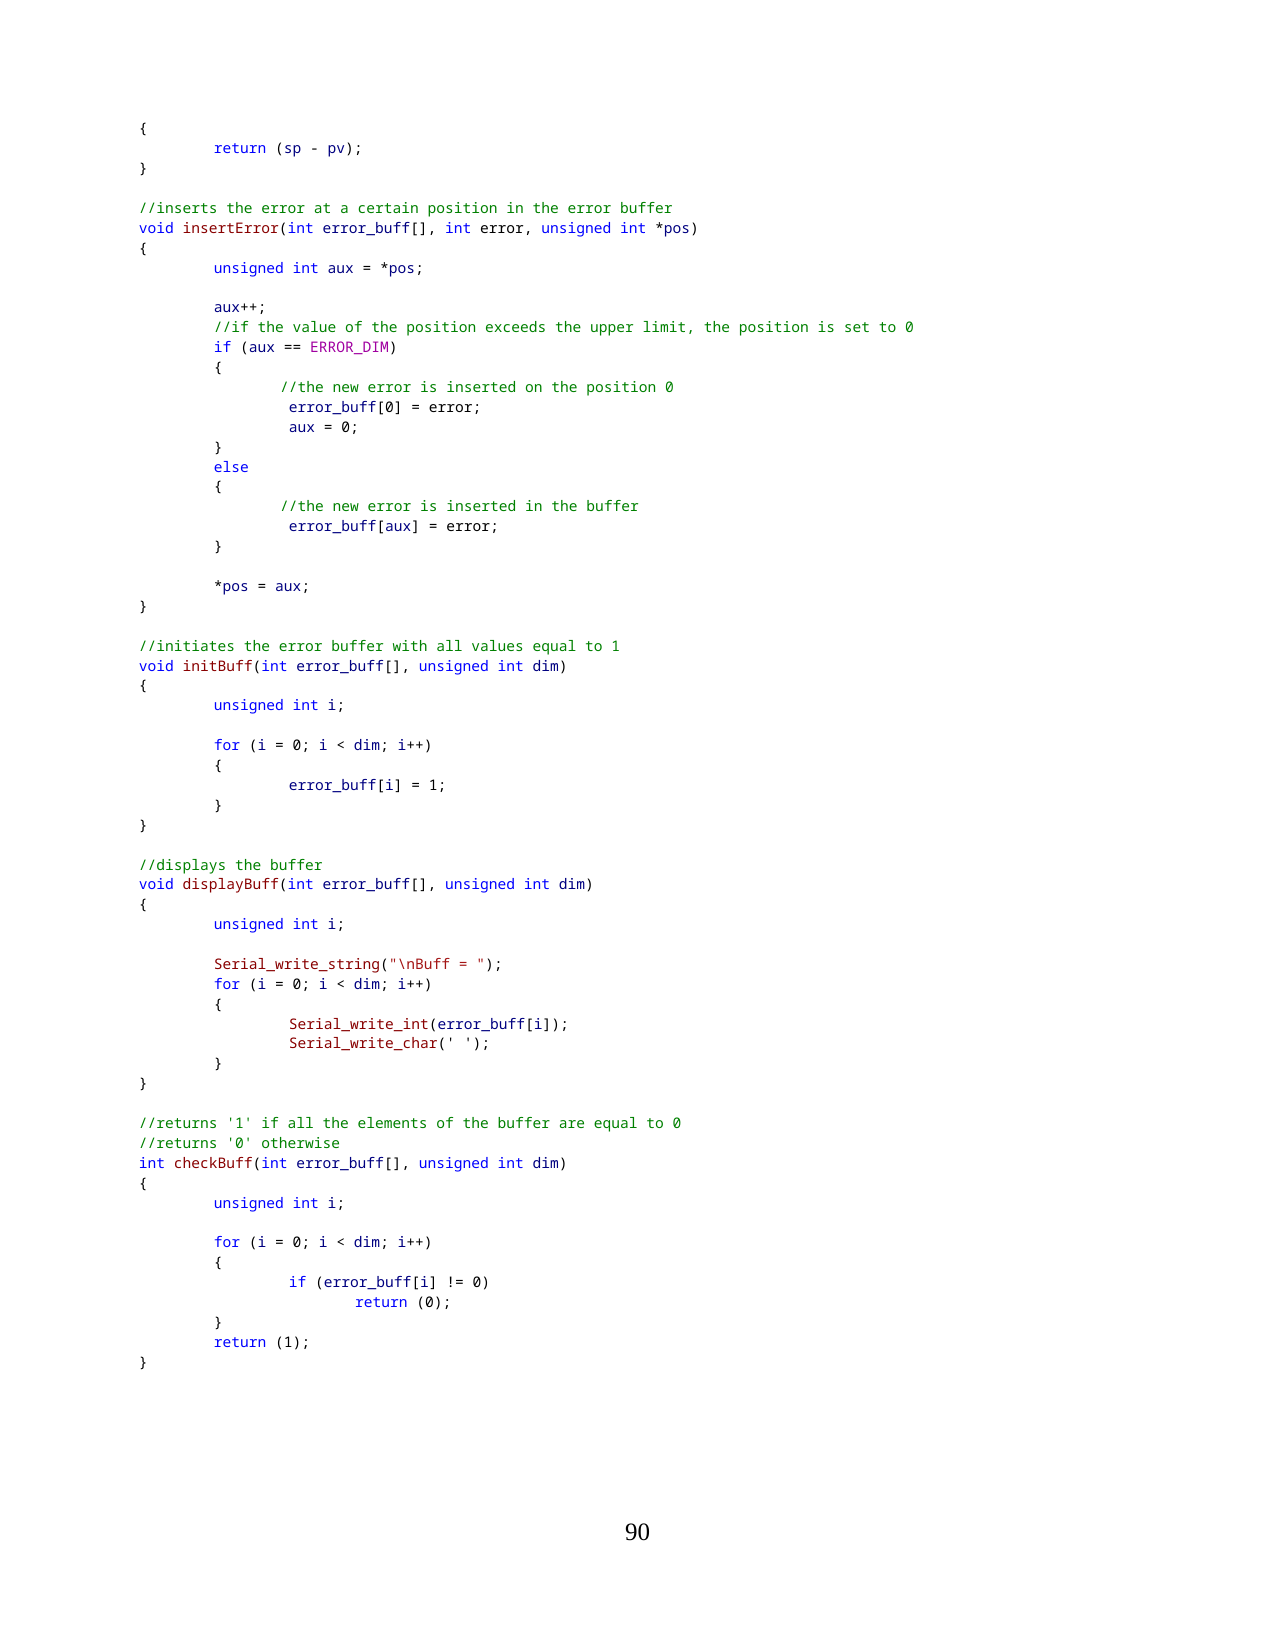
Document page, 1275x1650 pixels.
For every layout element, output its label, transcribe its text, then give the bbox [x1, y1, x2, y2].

text //returns '1' if all the elements of the buffer are equal to 0 [130, 1113, 1145, 1133]
text void displayBuff(int error_buff[], unsigned int dim) [130, 874, 1145, 894]
text error_buff[0] = error; [130, 397, 1145, 417]
text } [130, 158, 1145, 178]
text unsigned int aux = *pos; [130, 257, 1145, 277]
text if (aux == ERROR_DIM) [130, 337, 1145, 357]
text return (0); [130, 1292, 1145, 1312]
text if (error_buff[i] != 0) [130, 1272, 1145, 1292]
text //displays the buffer [130, 854, 1145, 874]
text { [130, 894, 1145, 914]
text error_buff[i] = 1; [130, 775, 1145, 794]
text //the new error is inserted on the position 0 [130, 377, 1145, 397]
text } [130, 1352, 1145, 1372]
text //if the value of the position exceeds the upper limit, the position is set to 0 [130, 317, 1145, 337]
text Serial_write_int(error_buff[i]); [130, 1013, 1145, 1033]
text aux = 0; [130, 417, 1145, 436]
text { [130, 755, 1145, 775]
text void initBuff(int error_buff[], unsigned int dim) [130, 655, 1145, 675]
text } [130, 1312, 1145, 1332]
text } [130, 1053, 1145, 1073]
text //returns '0' otherwise [130, 1133, 1145, 1153]
text Serial_write_string("\nBuff = "); [130, 954, 1145, 974]
text { [130, 993, 1145, 1013]
text //inserts the error at a certain position in the error buffer [130, 198, 1145, 218]
text { [130, 476, 1145, 496]
text { [130, 675, 1145, 695]
text void insertError(int error_buff[], int error, unsigned int *pos) [130, 218, 1145, 237]
text error_buff[aux] = error; [130, 516, 1145, 536]
text { [130, 357, 1145, 377]
text //the new error is inserted in the buffer [130, 496, 1145, 516]
text return (sp - pv); [130, 138, 1145, 158]
text unsigned int i; [130, 695, 1145, 715]
text return (1); [130, 1332, 1145, 1352]
text } [130, 814, 1145, 834]
text { [130, 118, 1145, 138]
text int checkBuff(int error_buff[], unsigned int dim) [130, 1153, 1145, 1173]
text } [130, 1073, 1145, 1093]
text //initiates the error buffer with all values equal to 1 [130, 635, 1145, 655]
text } [130, 536, 1145, 556]
text else [130, 456, 1145, 476]
text for (i = 0; i < dim; i++) [130, 1232, 1145, 1252]
text { [130, 1252, 1145, 1272]
text { [130, 237, 1145, 257]
text { [130, 1173, 1145, 1192]
text unsigned int i; [130, 914, 1145, 934]
text *pos = aux; [130, 576, 1145, 596]
text for (i = 0; i < dim; i++) [130, 974, 1145, 993]
text for (i = 0; i < dim; i++) [130, 735, 1145, 755]
text } [130, 596, 1145, 616]
text } [130, 794, 1145, 814]
text Serial_write_char(' '); [130, 1033, 1145, 1053]
text } [130, 436, 1145, 456]
text unsigned int i; [130, 1192, 1145, 1212]
text aux++; [130, 297, 1145, 317]
